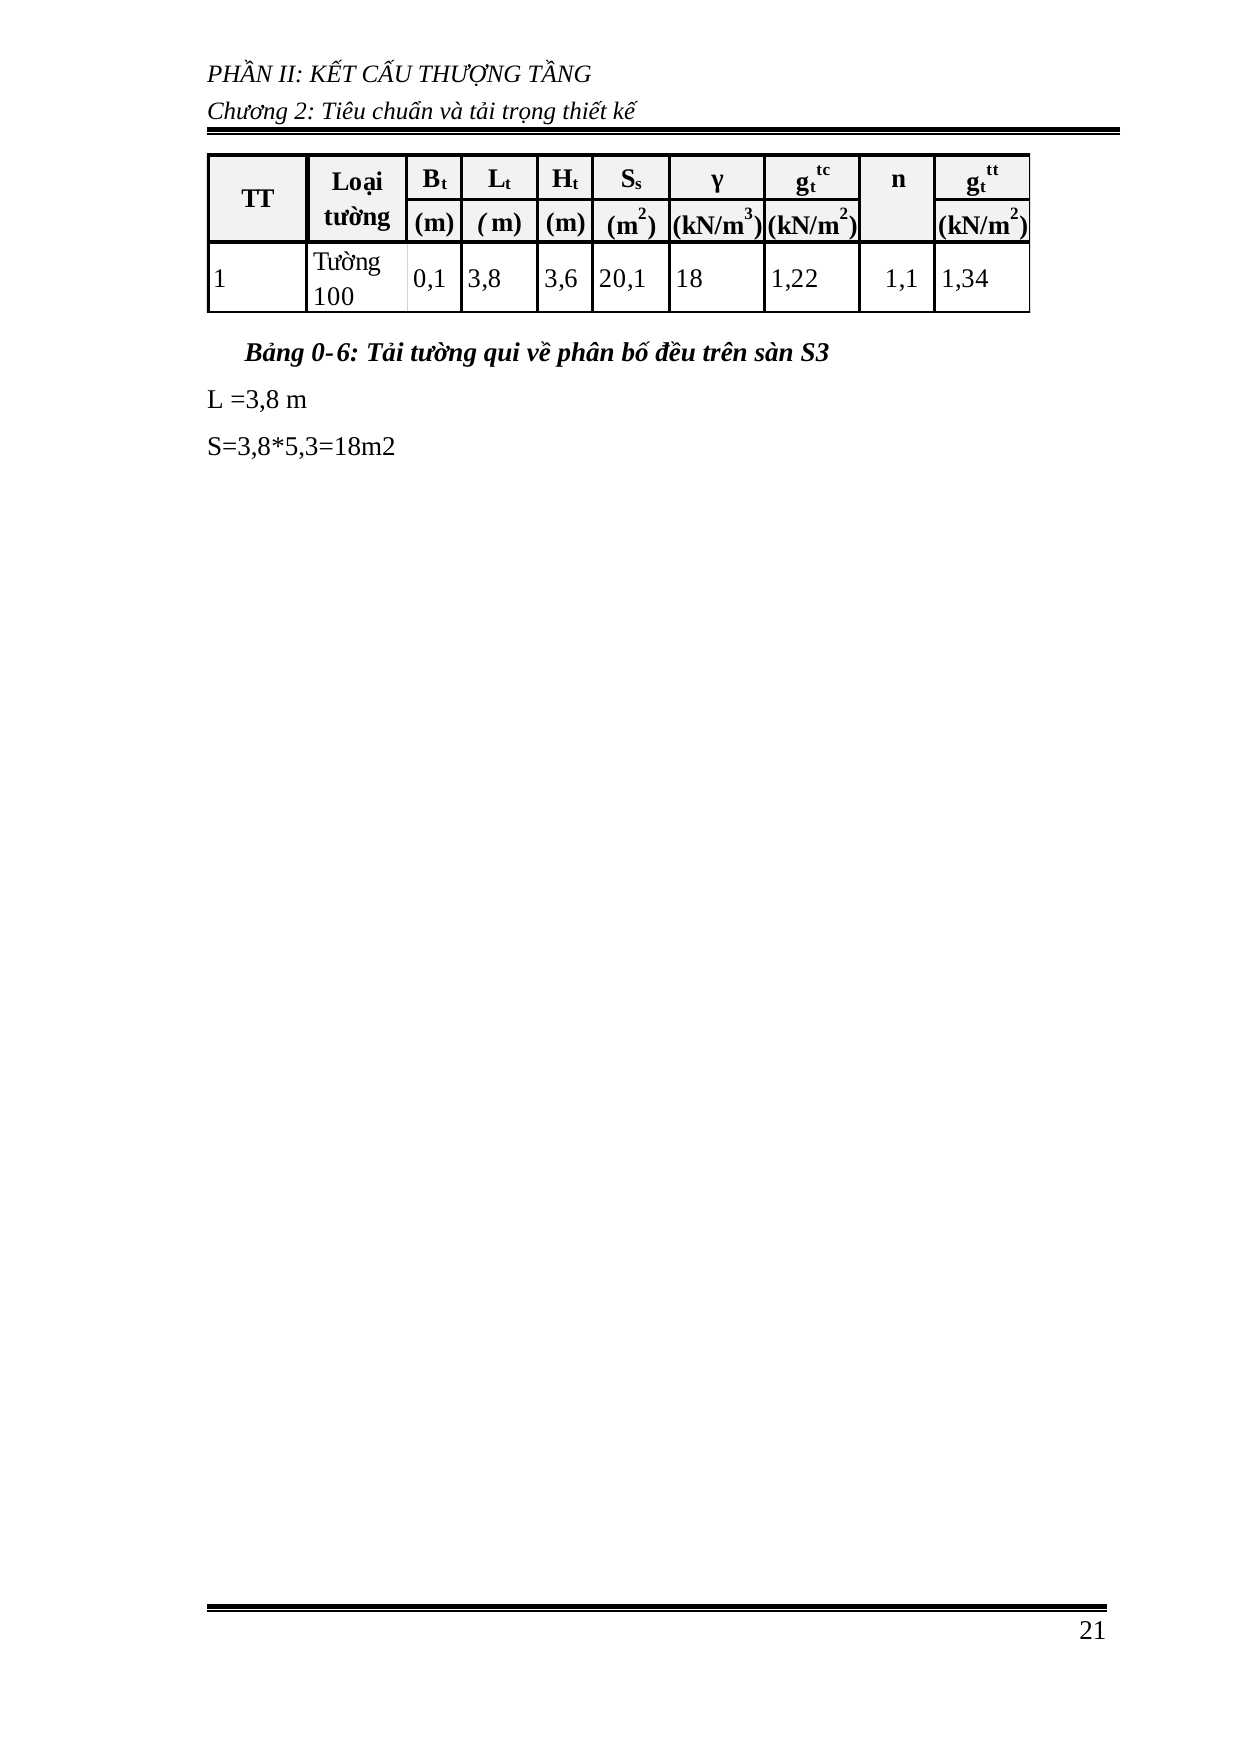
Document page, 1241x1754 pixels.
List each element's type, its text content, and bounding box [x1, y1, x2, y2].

text S=3,8*5,3=18m2 [207, 429, 1122, 461]
text Bảng 0-6: Tải tường qui về phân bố đều trên sàn S3 [244, 336, 1122, 367]
text L =3,8 m [207, 383, 1122, 414]
